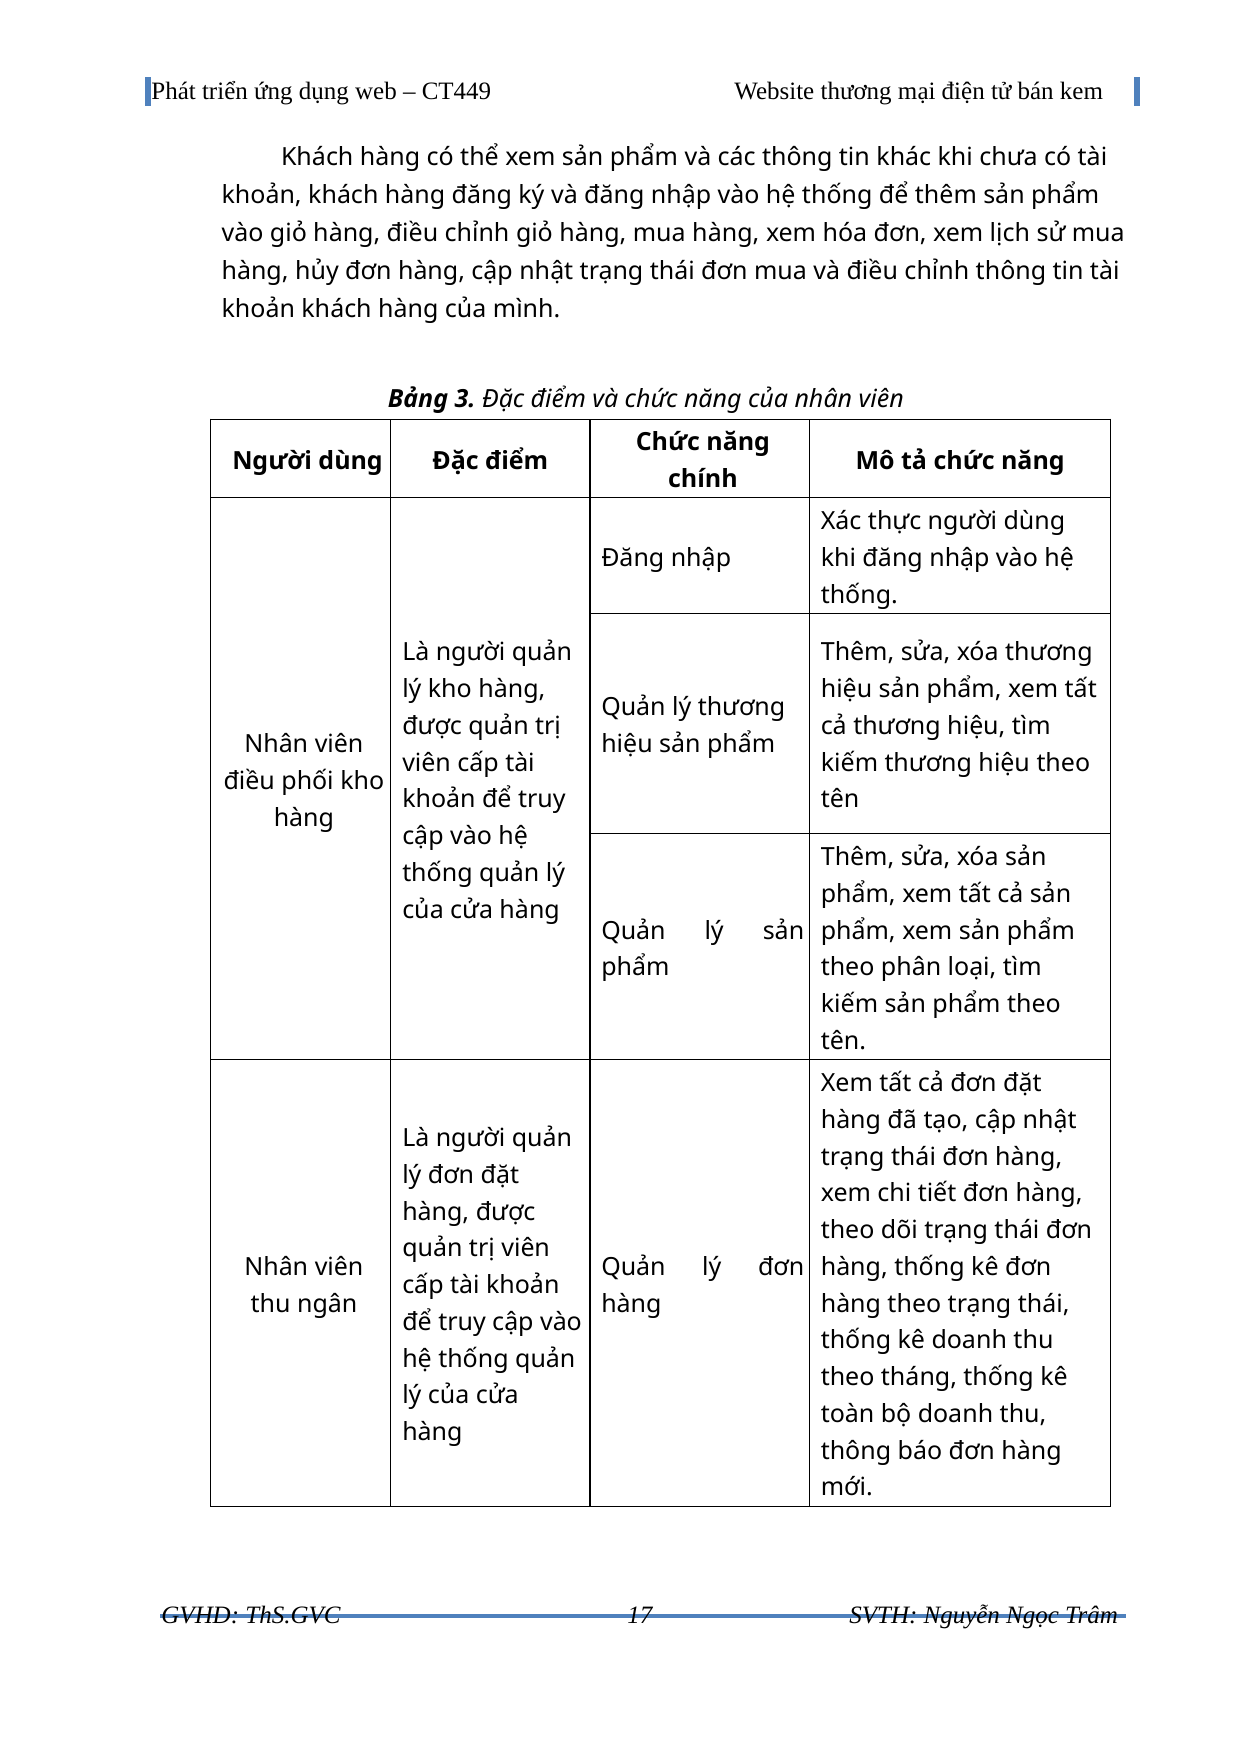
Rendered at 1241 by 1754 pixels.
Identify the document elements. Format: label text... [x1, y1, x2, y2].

text Bảng 3. Đặc điểm và chức năng của nhân viên [388, 381, 1166, 415]
table_cell Nhân viên thu ngân [211, 1060, 390, 1506]
table_cell Nhân viên điều phối kho hàng [211, 498, 390, 1059]
table_header Chức năng chính [591, 420, 809, 497]
table_cell Là người quản lý đơn đặt hàng, được quản trị viên cấp tài khoản để truy cập vào hệ thống quản lý của cửa hàng [391, 1060, 589, 1506]
table_cell Đăng nhập [591, 498, 809, 613]
table_header Mô tả chức năng [810, 420, 1110, 497]
table_header Đặc điểm [391, 420, 589, 497]
table_cell Xác thực người dùng khi đăng nhập vào hệ thống. [810, 498, 1110, 613]
table_cell Quản lý sản phẩm [591, 834, 809, 1059]
table_cell Xem tất cả đơn đặt hàng đã tạo, cập nhật trạng thái đơn hàng, xem chi tiết đơn hàng, theo dõi trạng thái đơn hàng, thống kê đơn hàng theo trạng thái, thống kê doanh thu theo tháng, thống kê toàn bộ doanh thu, thông báo đơn hàng mới. [810, 1060, 1110, 1506]
table_cell Quản lý thương hiệu sản phẩm [591, 614, 809, 833]
table_cell Thêm, sửa, xóa sản phẩm, xem tất cả sản phẩm, xem sản phẩm theo phân loại, tìm kiếm sản phẩm theo tên. [810, 834, 1110, 1059]
table_header Người dùng [211, 420, 390, 497]
table_cell Quản lý đơn hàng [591, 1060, 809, 1506]
text Khách hàng có thể xem sản phẩm và các thông tin khác khi chưa có tài khoản, khách hàng đăng ký và đăng nhập vào hệ thống để thêm sản phẩm vào giỏ hàng, điều chỉnh giỏ hàng, mua hàng, xem hóa đơn, xem lịch sử mua hàng, hủy đơn hàng, cập nhật trạng thái đơn mua và điều chỉnh thông tin tài khoản khách hàng của mình. [221, 138, 1129, 325]
table_cell Thêm, sửa, xóa thương hiệu sản phẩm, xem tất cả thương hiệu, tìm kiếm thương hiệu theo tên [810, 614, 1110, 833]
table_cell Là người quản lý kho hàng, được quản trị viên cấp tài khoản để truy cập vào hệ thống quản lý của cửa hàng [391, 498, 589, 1059]
